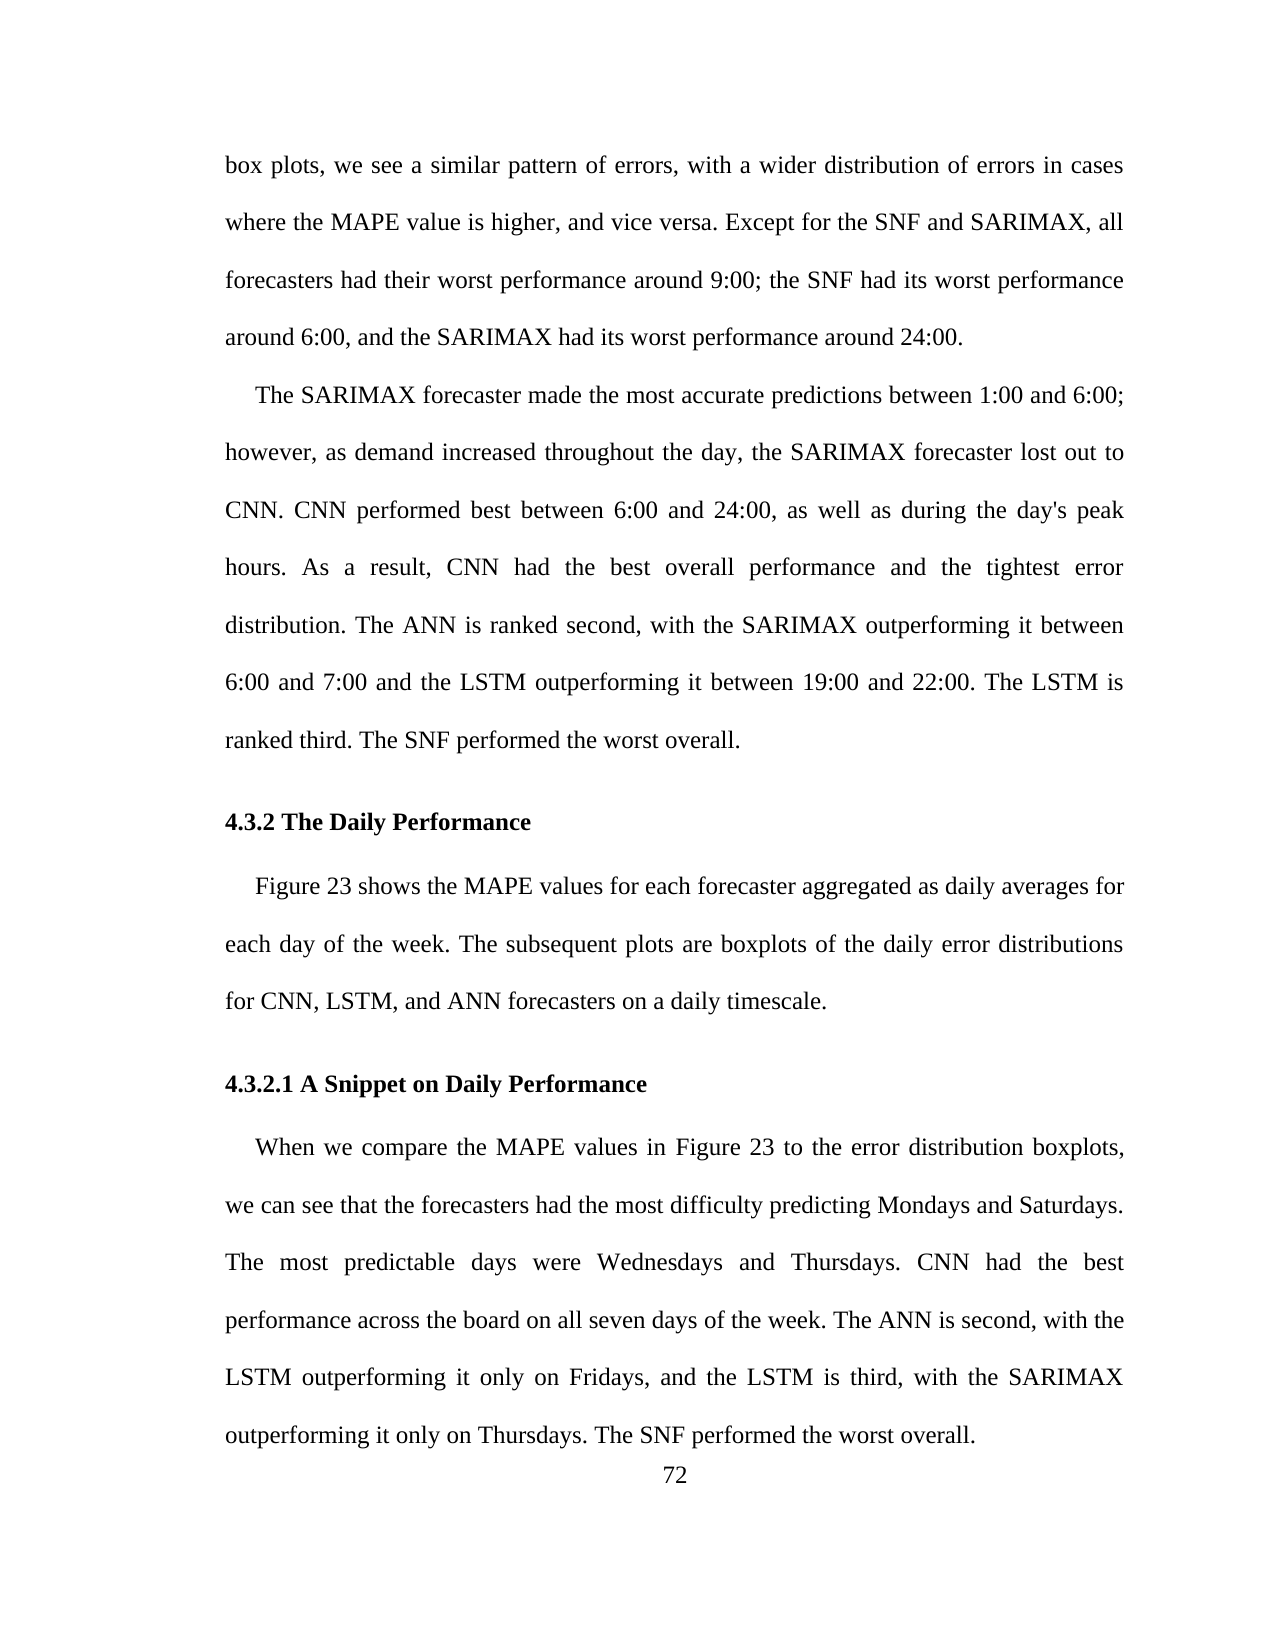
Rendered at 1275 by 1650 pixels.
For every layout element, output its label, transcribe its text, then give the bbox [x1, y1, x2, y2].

text shows the MAPE values for each forecaster aggregated as daily averages for each day of the week. The subsequent plots are boxplots of the daily error distributions for CNN, LSTM, and ANN forecasters on a daily timescale. [225, 871, 1125, 1015]
text When we compare the MAPE values in to the error distribution boxplots, we can see that the forecasters had the most difficulty predicting Mondays and Saturdays. The most predictable days were Wednesdays and Thursdays. CNN had the best performance across the board on all seven days of the week. The ANN is second, with the LSTM outperforming it only on Fridays, and the LSTM is third, with the SARIMAX outperforming it only on Thursdays. The SNF performed the worst overall. [225, 1132, 1125, 1449]
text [225, 150, 1125, 351]
subtitle 4.3.2.1 A Snippet on Daily Performance [225, 1069, 1125, 1097]
subtitle 4.3.2 The Daily Performance [225, 807, 1125, 836]
text The SARIMAX forecaster made the most accurate predictions between 1:00 and 6:00; however, as demand increased throughout the day, the SARIMAX forecaster lost out to CNN. CNN performed best between 6:00 and 24:00, as well as during the day's peak hours. As a result, CNN had the best overall performance and the tightest error distribution. The ANN is ranked second, with the SARIMAX outperforming it between 6:00 and 7:00 and the LSTM outperforming it between 19:00 and 22:00. The LSTM is ranked third. The SNF performed the worst overall. [225, 380, 1125, 754]
